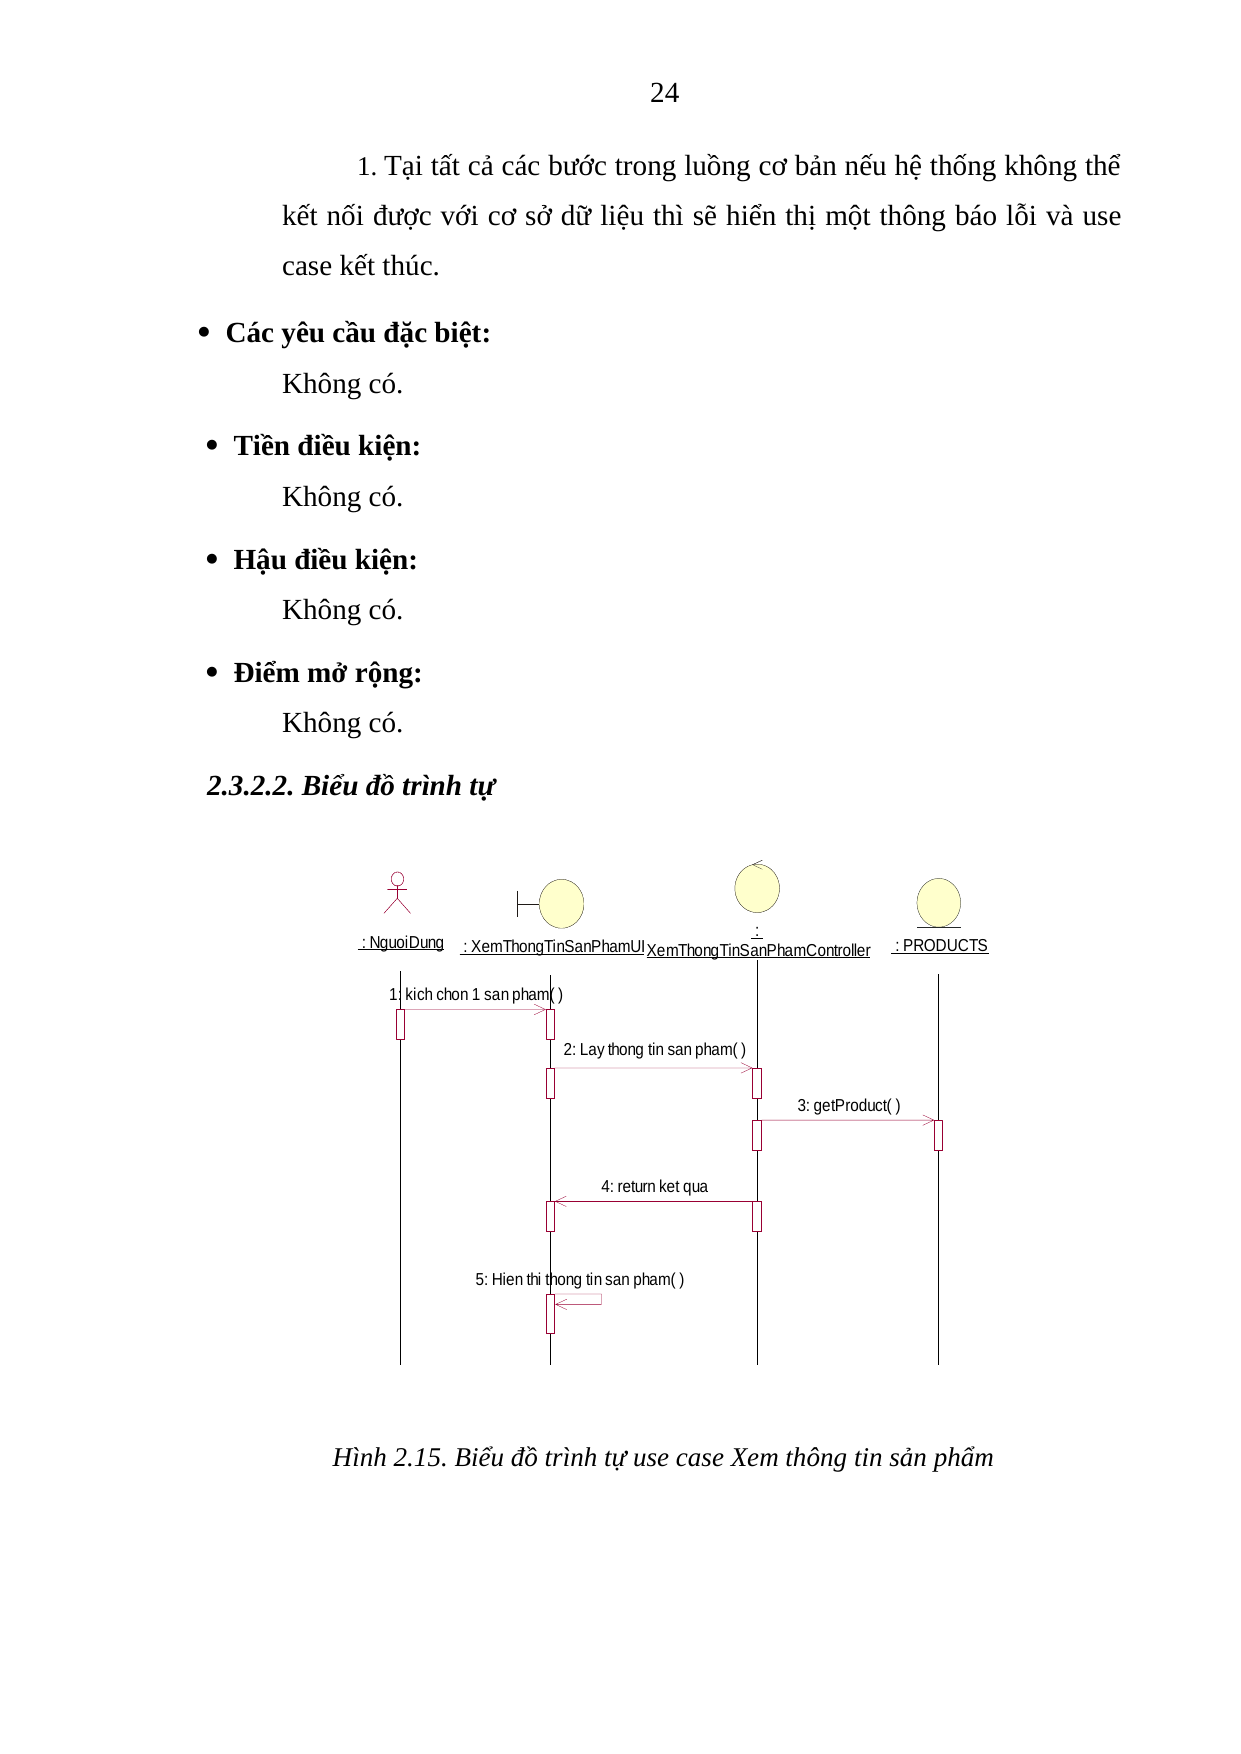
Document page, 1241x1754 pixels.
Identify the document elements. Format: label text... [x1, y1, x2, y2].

text Hình 2.15. Biểu đồ trình tự use case Xem thông tin sản phẩm [207, 1441, 1122, 1472]
list Tại tất cả các bước trong luồng cơ bản nếu hệ thống không thể kết nối được với cơ sở dữ liệu thì sẽ hiển thị một thông báo lỗi và use case kết thúc. [282, 148, 1122, 282]
text Không có. [207, 592, 1122, 626]
text Không có. [207, 705, 1122, 739]
list Các yêu cầu đặc biệt: [199, 315, 1122, 349]
list Hậu điều kiện: [207, 542, 1122, 575]
subtitle Biểu đồ trình tự [207, 768, 1122, 802]
list Điểm mở rộng: [207, 655, 1122, 689]
list Tiền điều kiện: [207, 428, 1122, 462]
text Không có. [207, 479, 1122, 512]
text Không có. [207, 366, 1122, 399]
